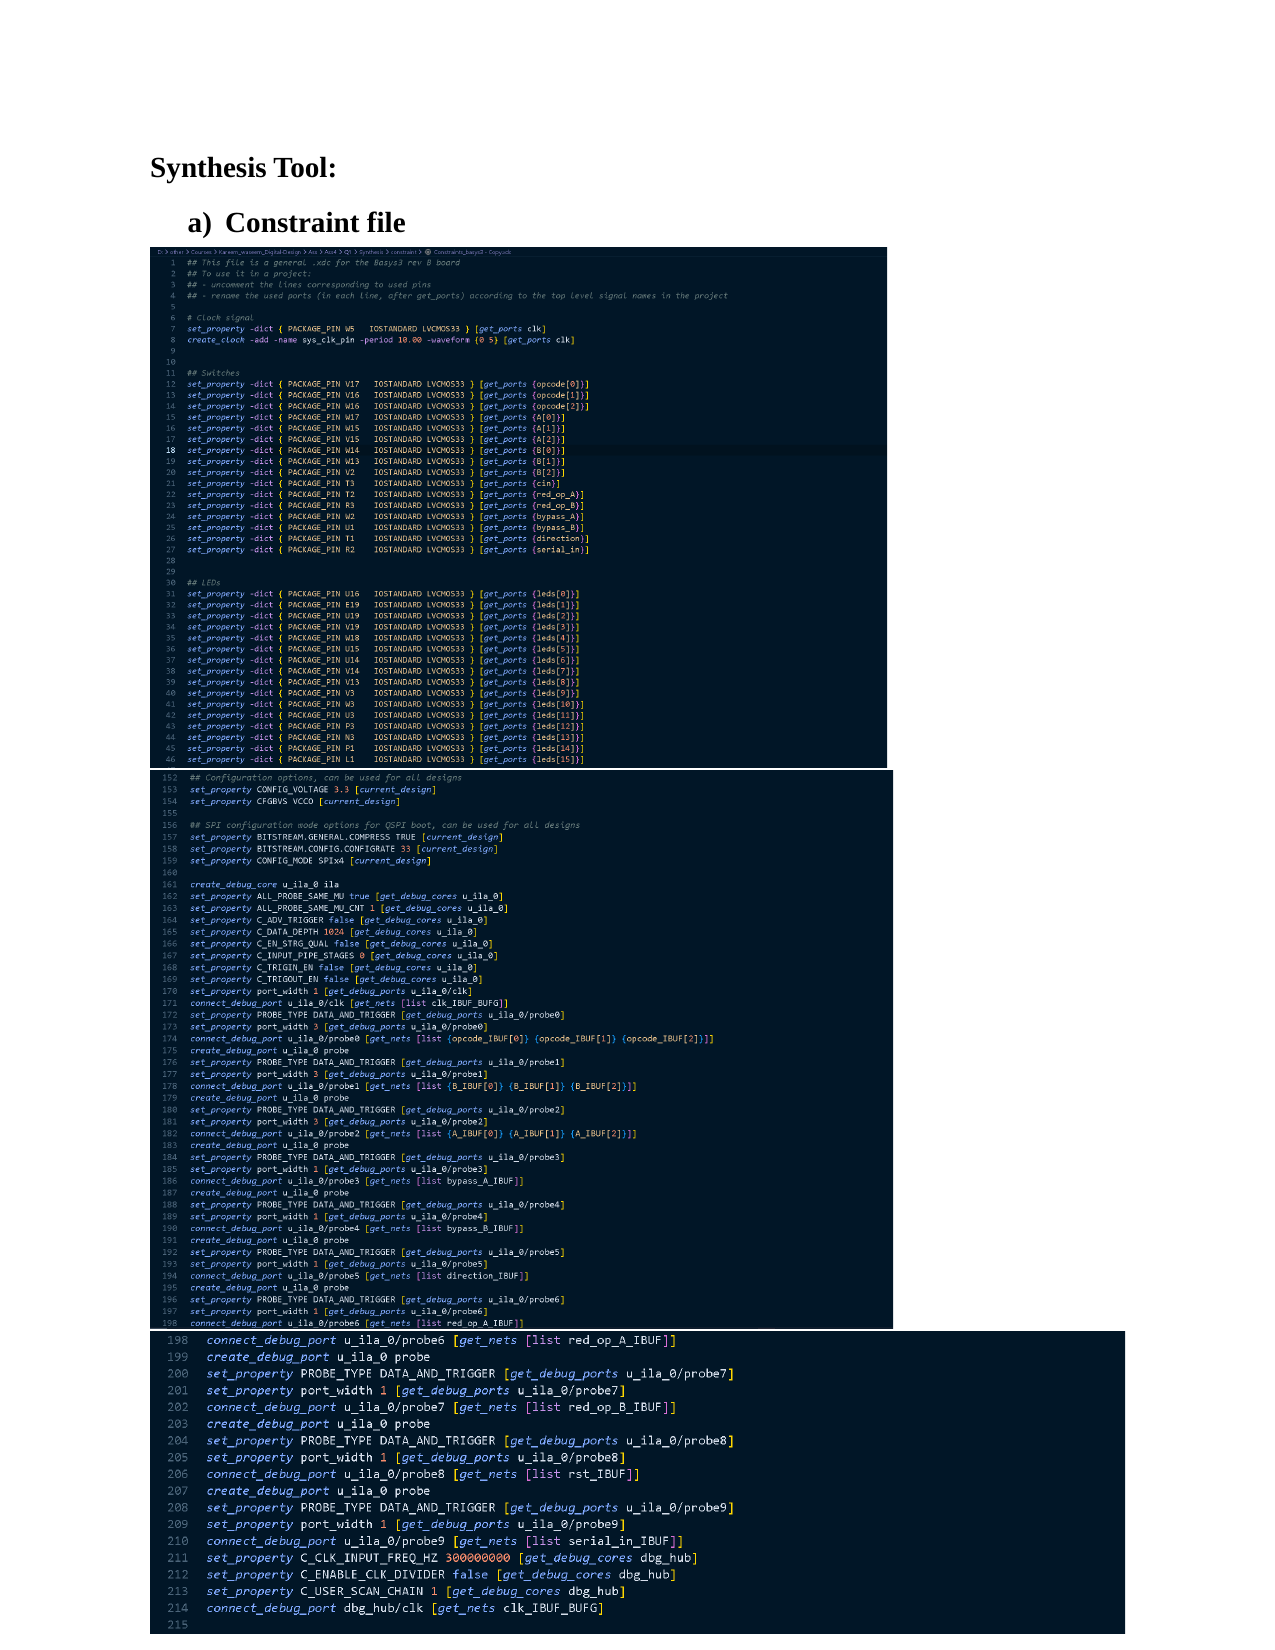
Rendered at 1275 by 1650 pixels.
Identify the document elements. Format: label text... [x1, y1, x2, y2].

picture [150, 770, 894, 1329]
text Synthesis Tool: [150, 150, 1125, 183]
picture [150, 1331, 1125, 1634]
list Constraint file [187, 205, 1125, 239]
picture [150, 247, 888, 768]
